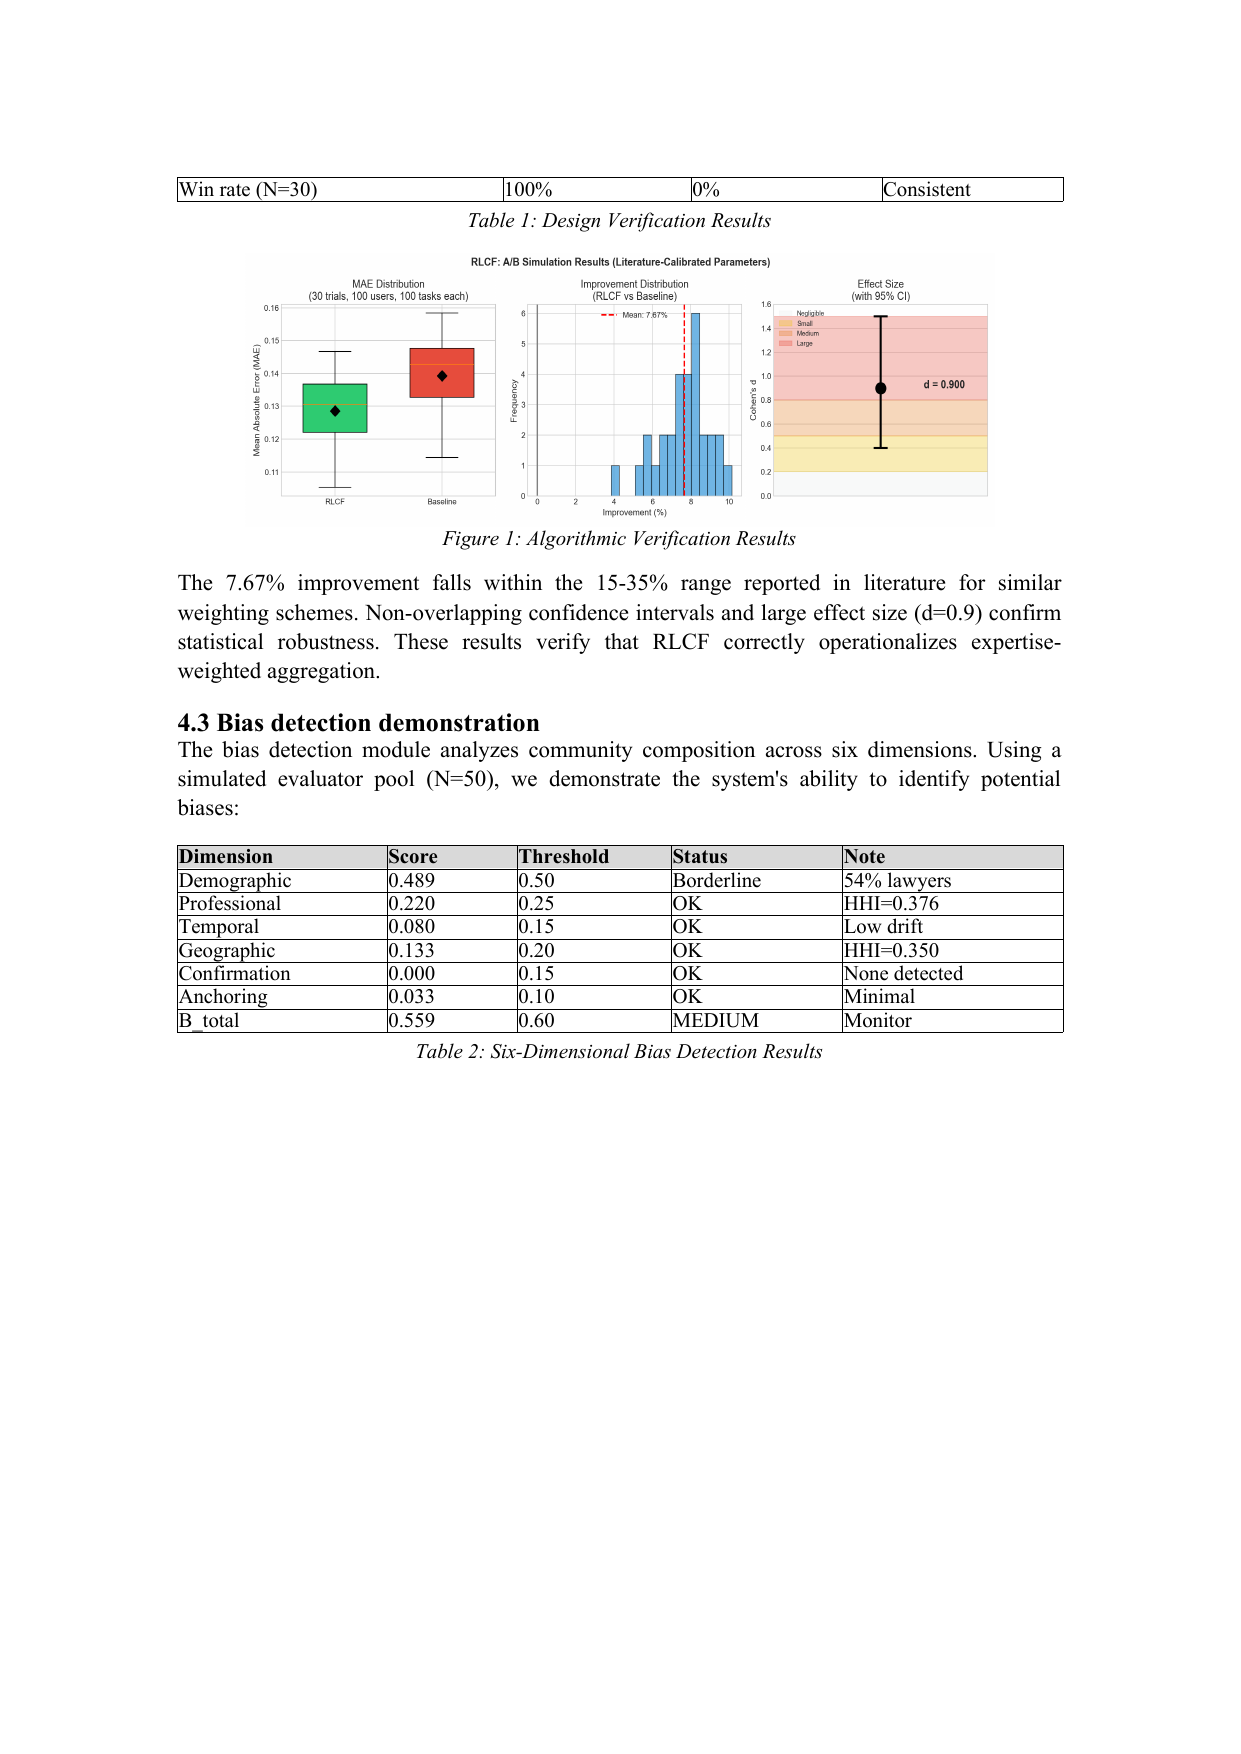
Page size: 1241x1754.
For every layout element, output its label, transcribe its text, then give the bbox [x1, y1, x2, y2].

table_cell OK [672, 986, 842, 1008]
text Table 2: Six-Dimensional Bias Detection Results [177, 1040, 1063, 1063]
table_cell 54% lawyers [843, 870, 1063, 892]
table_cell MEDIUM [672, 1010, 842, 1032]
table_header Status [672, 846, 842, 868]
table_header Note [843, 846, 1063, 868]
table_cell 0.489 [388, 870, 517, 892]
text Figure 1: Algorithmic Verification Results [177, 526, 1063, 549]
table_header Threshold [518, 846, 671, 868]
table_cell B_total [178, 1010, 387, 1032]
table_cell OK [672, 893, 842, 915]
table_cell 0.559 [388, 1010, 517, 1032]
table_cell 0.15 [518, 916, 671, 938]
table_cell 0.60 [518, 1010, 671, 1032]
table_cell None detected [843, 963, 1063, 985]
table_cell OK [672, 916, 842, 938]
text Table 1: Design Verification Results [177, 209, 1063, 232]
table_header Dimension [178, 846, 387, 868]
table_cell 0.50 [518, 870, 671, 892]
table_cell HHI=0.376 [843, 893, 1063, 915]
table_cell 0.10 [518, 986, 671, 1008]
text The bias detection module analyzes community composition across six dimensions. Using a simulated evaluator pool (N=50), we demonstrate the system's ability to identify potential biases: [177, 737, 1063, 821]
table_cell 100% [504, 178, 691, 201]
table_cell Demographic [178, 870, 387, 892]
table_cell Low drift [843, 916, 1063, 938]
picture [245, 253, 995, 527]
table_cell Monitor [843, 1010, 1063, 1032]
table_cell 0.033 [388, 986, 517, 1008]
table_cell 0.220 [388, 893, 517, 915]
table_cell 0.25 [518, 893, 671, 915]
table_cell OK [672, 963, 842, 985]
table_cell OK [672, 940, 842, 962]
table_cell HHI=0.350 [843, 940, 1063, 962]
table_cell 0.080 [388, 916, 517, 938]
table_cell 0.15 [518, 963, 671, 985]
table_cell Temporal [178, 916, 387, 938]
table_cell Minimal [843, 986, 1063, 1008]
table_cell Geographic [178, 940, 387, 962]
table_cell Confirmation [178, 963, 387, 985]
table_cell 0% [692, 178, 882, 201]
table_header Score [388, 846, 517, 868]
subtitle 4.3 Bias detection demonstration [177, 708, 1063, 737]
table_cell 0.133 [388, 940, 517, 962]
table_cell 0.20 [518, 940, 671, 962]
text The 7.67% improvement falls within the 15-35% range reported in literature for similar weighting schemes. Non-overlapping confidence intervals and large effect size (d=0.9) confirm statistical robustness. These results verify that RLCF correctly operationalizes expertise-weighted aggregation. [177, 570, 1063, 683]
table_cell Anchoring [178, 986, 387, 1008]
table_cell Borderline [672, 870, 842, 892]
table_cell 0.000 [388, 963, 517, 985]
table_cell Consistent [883, 178, 1063, 201]
table_cell Win rate (N=30) [178, 178, 503, 201]
table_cell Professional [178, 893, 387, 915]
